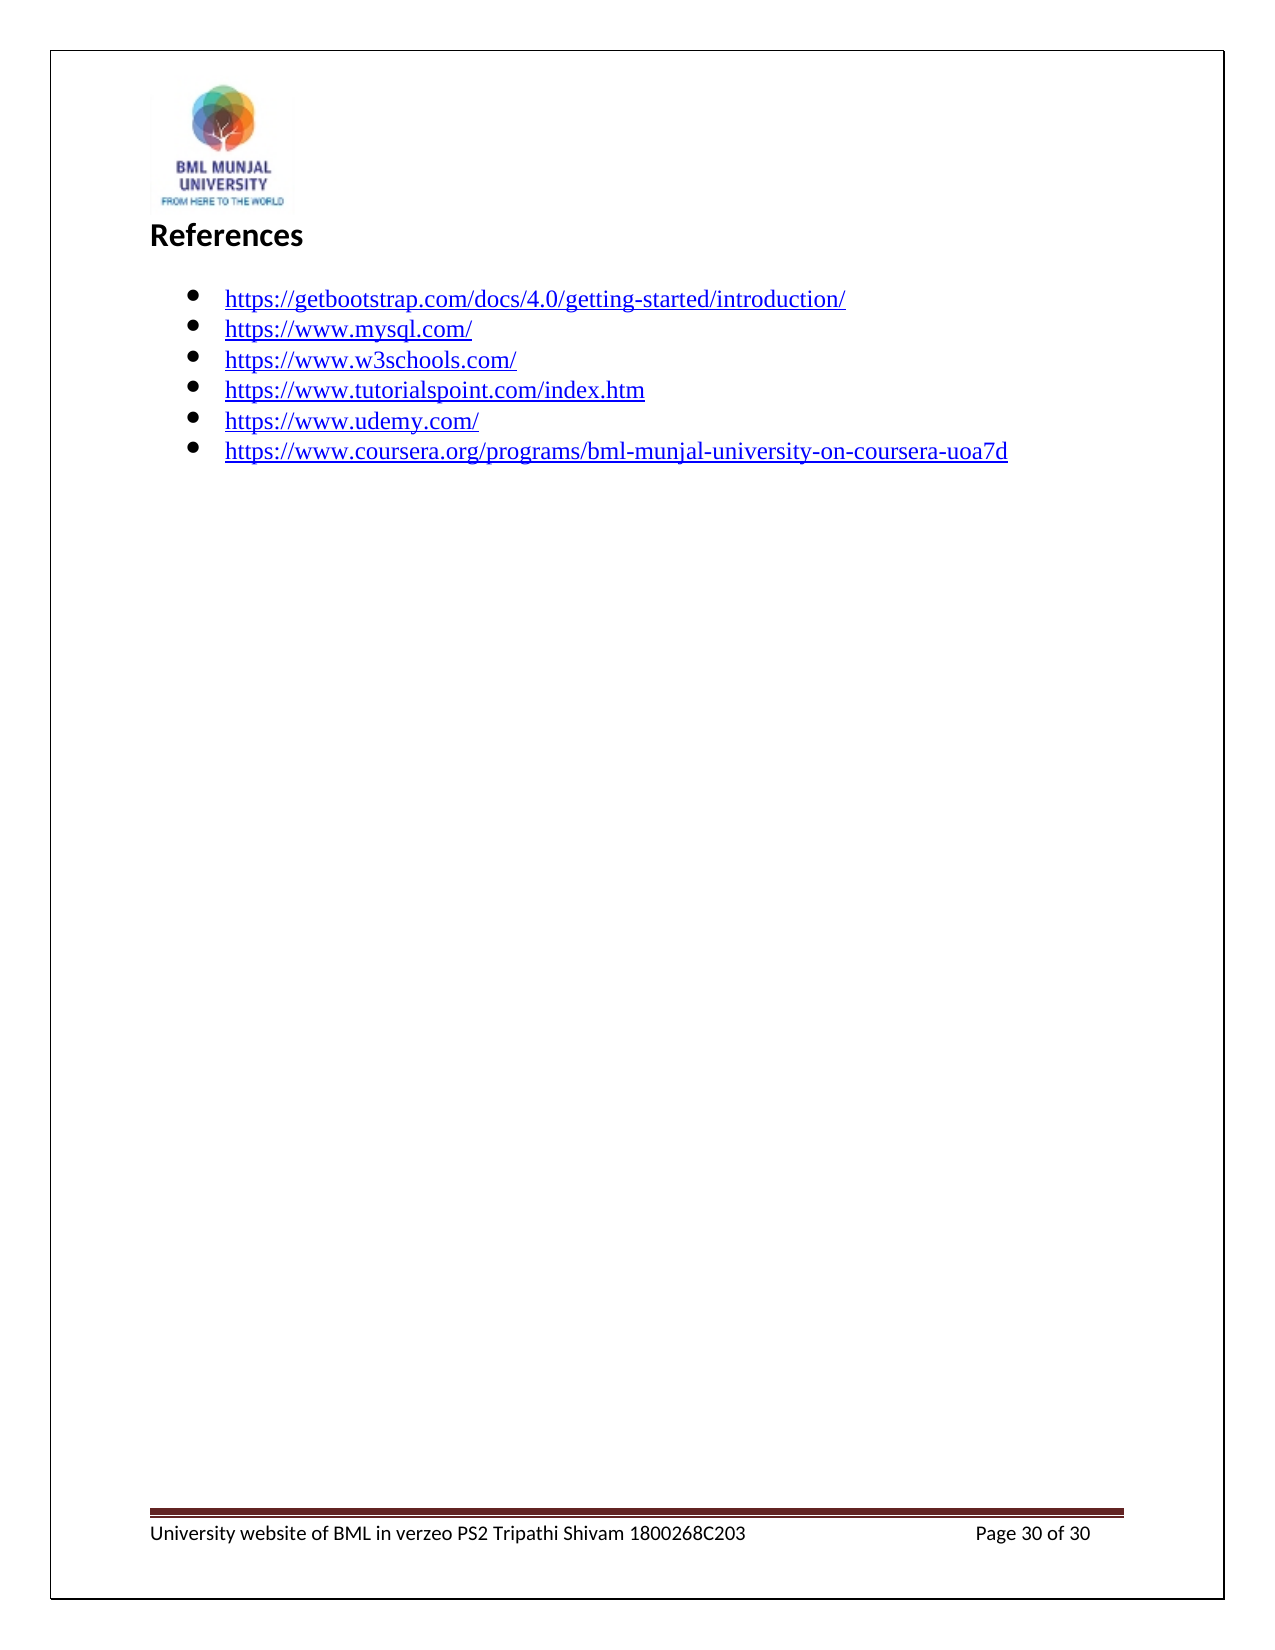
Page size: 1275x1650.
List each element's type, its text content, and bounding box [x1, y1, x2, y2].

text References [150, 214, 1124, 255]
picture [150, 75, 295, 215]
list https://www.coursera.org/programs/bml-munjal-university-on-coursera-uoa7d [187, 436, 1124, 467]
list https://www.w3schools.com/ [187, 345, 1124, 375]
list https://www.mysql.com/ [187, 314, 1124, 345]
list https://www.tutorialspoint.com/index.htm [187, 375, 1124, 406]
list https://getbootstrap.com/docs/4.0/getting-started/introduction/ [187, 284, 1124, 314]
list https://www.udemy.com/ [187, 406, 1124, 436]
